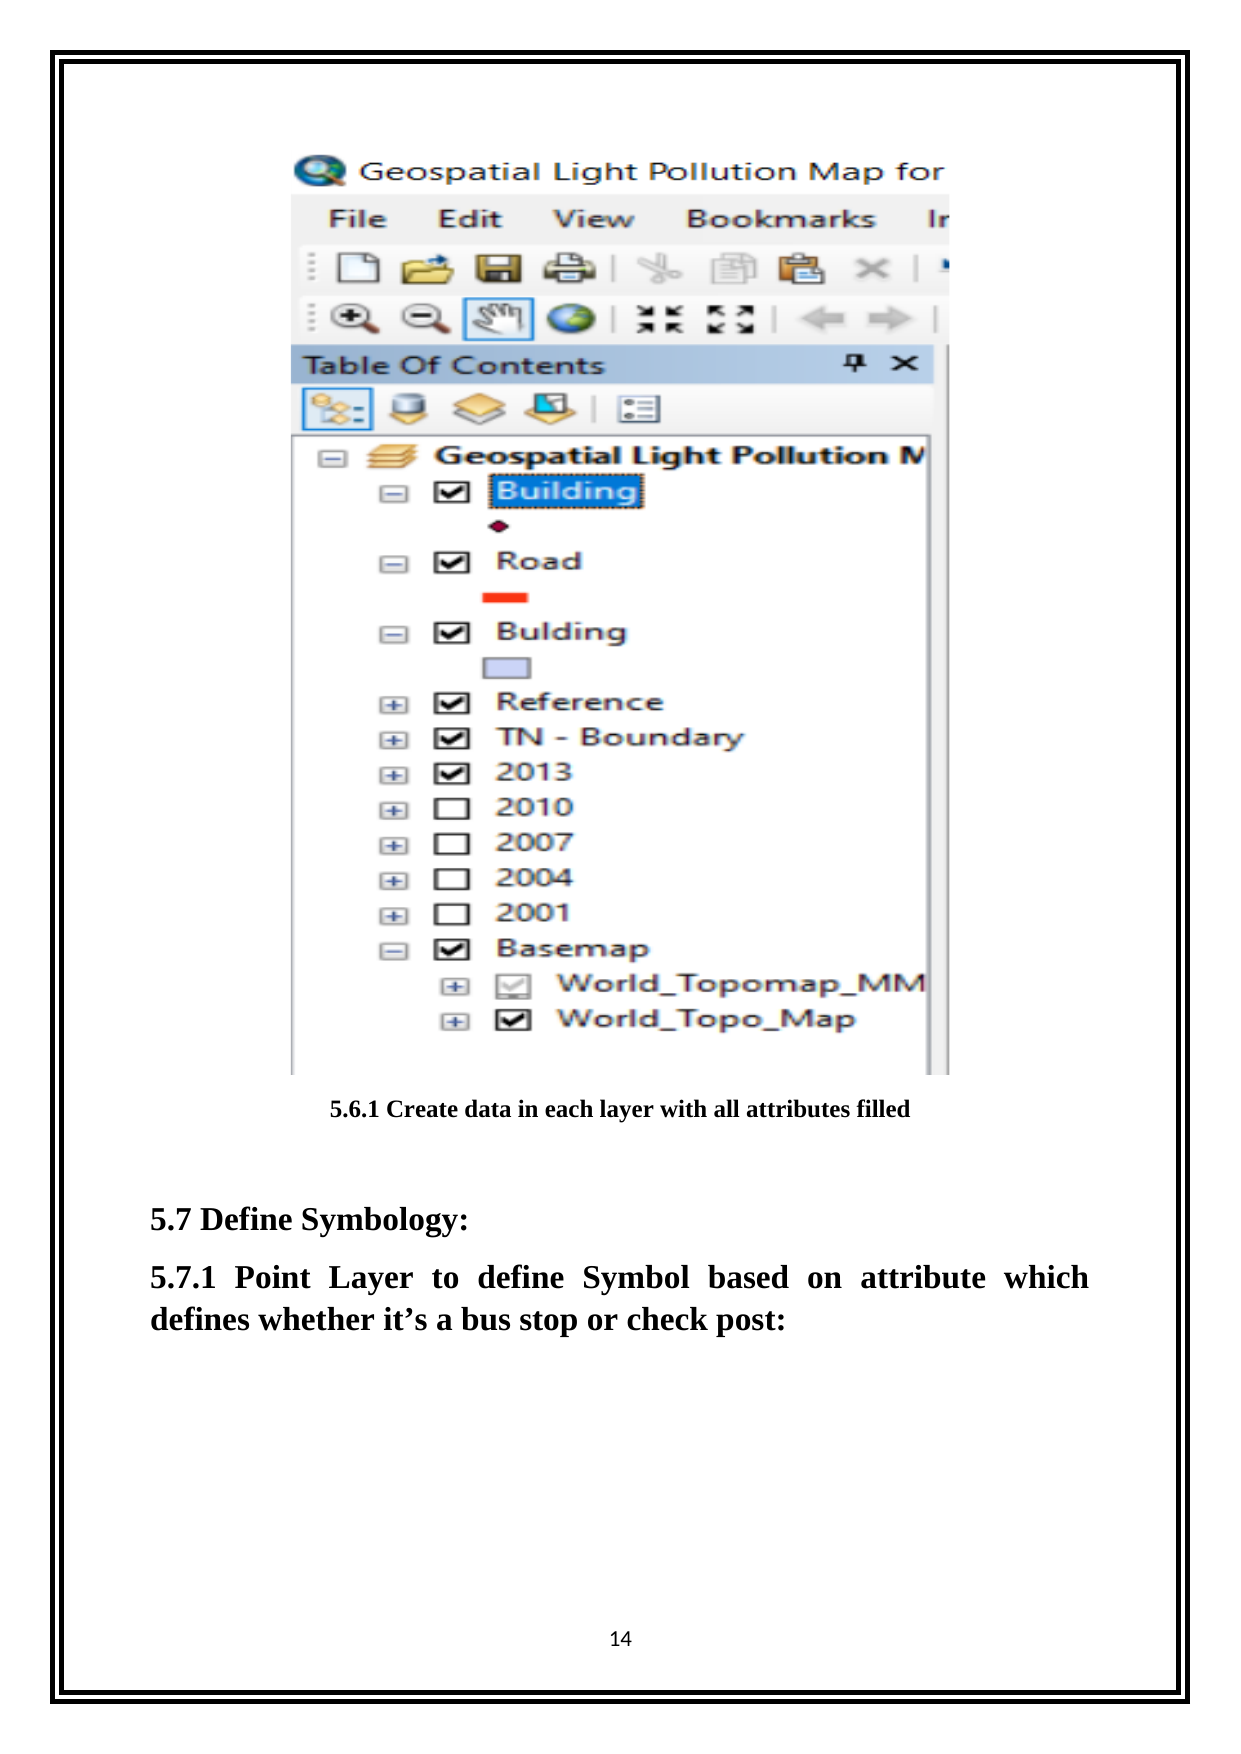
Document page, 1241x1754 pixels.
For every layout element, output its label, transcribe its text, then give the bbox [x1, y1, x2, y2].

text 5.7 Define Symbology: [150, 1199, 1090, 1238]
text 5.6.1 Create data in each layer with all attributes filled [150, 1094, 1090, 1123]
text 5.7.1 Point Layer to define Symbol based on attribute which defines whether it’s a bus stop or check post: [150, 1258, 1090, 1337]
picture [290, 150, 950, 1075]
